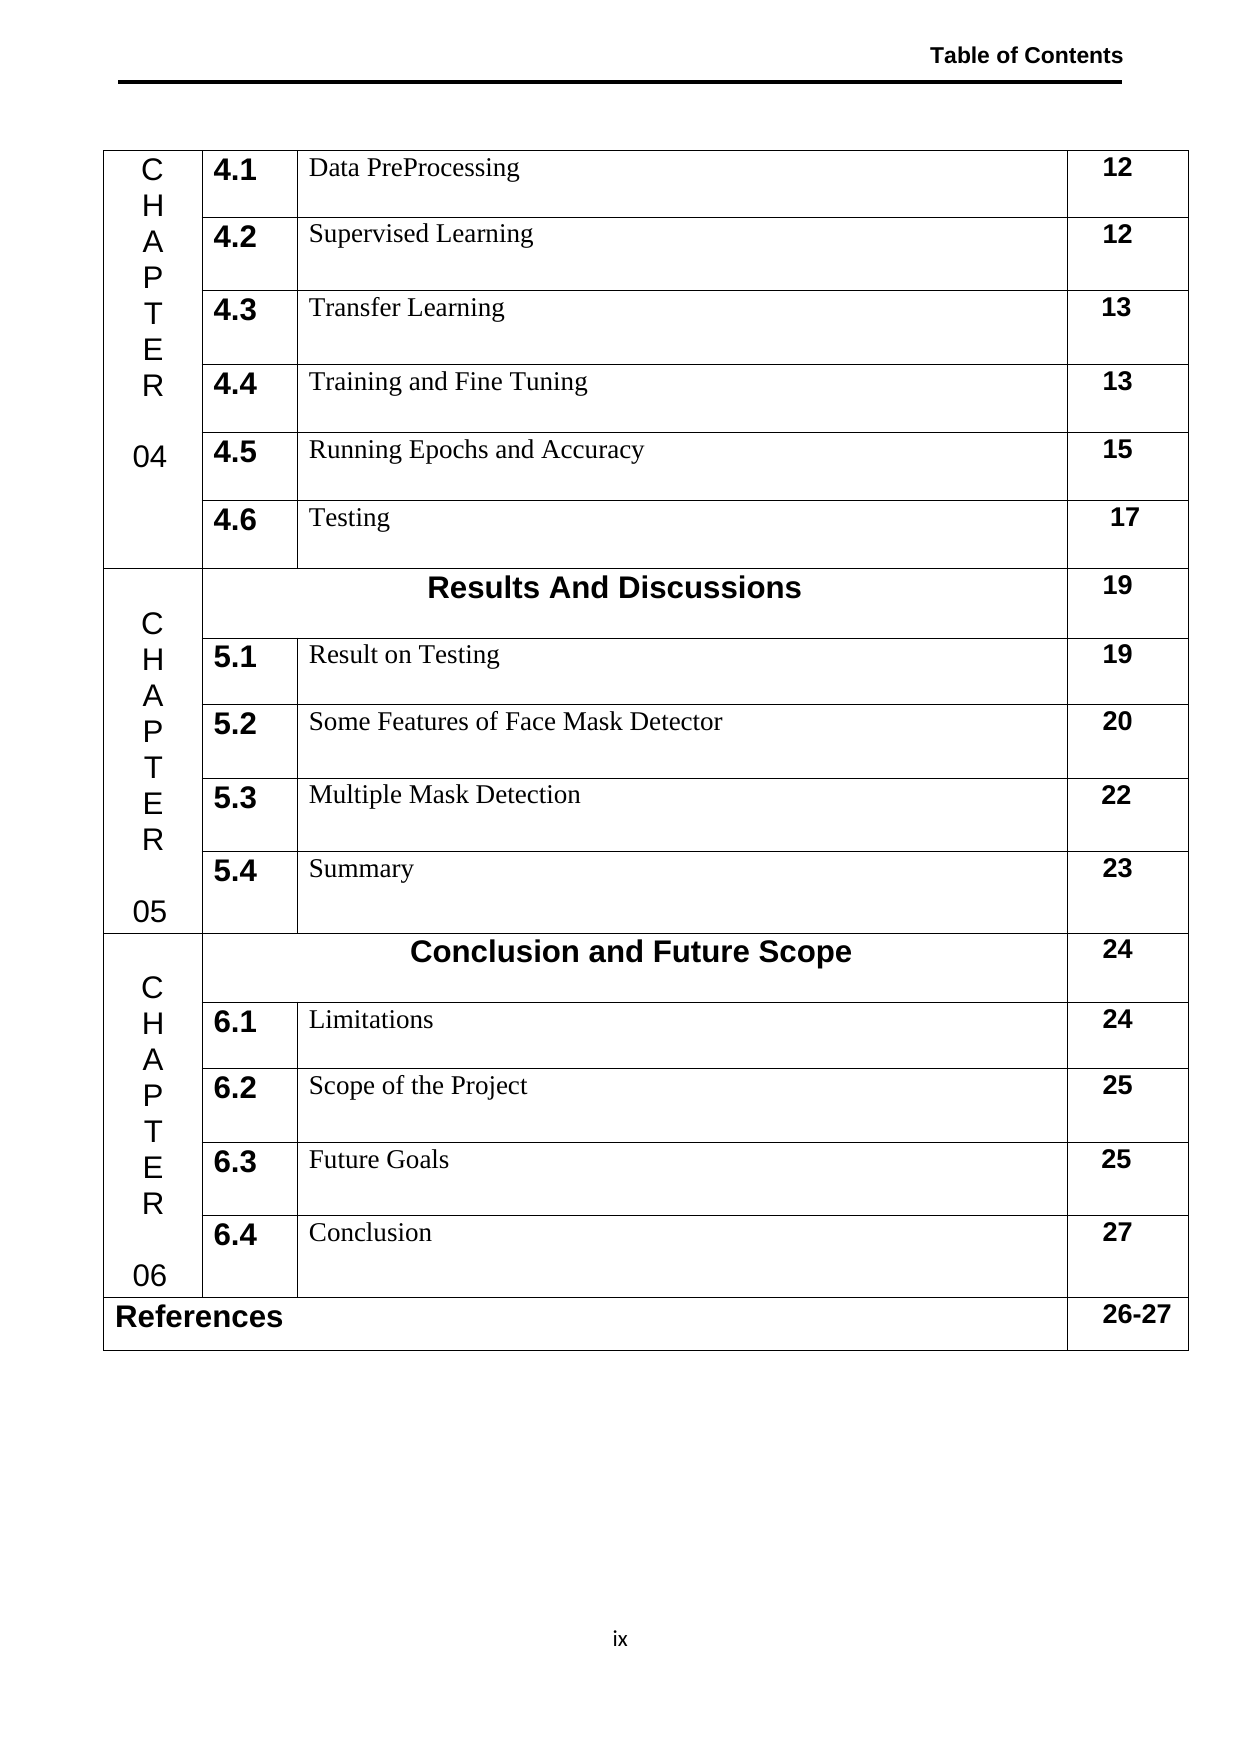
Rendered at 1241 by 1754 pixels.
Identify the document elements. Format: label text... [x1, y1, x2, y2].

table_cell Limitations [298, 1003, 1067, 1068]
table_cell Testing [298, 501, 1067, 568]
table_cell Conclusion [298, 1216, 1067, 1297]
table_cell 6.3 [203, 1143, 297, 1215]
table_cell 4.6 [203, 501, 297, 568]
table_cell 24 [1068, 934, 1188, 1002]
table_cell 26-27 [1068, 1298, 1188, 1349]
table_cell 24 [1068, 1003, 1188, 1068]
table_cell 4.2 [203, 218, 297, 290]
table_cell Scope of the Project [298, 1069, 1067, 1142]
table_cell 20 [1068, 705, 1188, 778]
table_cell Conclusion and Future Scope [203, 934, 1067, 1002]
table_cell 25 [1068, 1069, 1188, 1142]
table_cell 6.4 [203, 1216, 297, 1297]
table_cell C H A P T E R 06 [104, 934, 202, 1297]
table_cell 5.2 [203, 705, 297, 778]
table_cell 12 [1068, 151, 1188, 217]
table_cell 25 [1068, 1143, 1188, 1215]
table_cell Future Goals [298, 1143, 1067, 1215]
table_cell 19 [1068, 569, 1188, 637]
table_cell Summary [298, 852, 1067, 932]
table_cell 5.4 [203, 852, 297, 932]
table_cell 19 [1068, 639, 1188, 704]
table_cell 4.4 [203, 365, 297, 432]
table_cell 4.3 [203, 291, 297, 364]
table_cell 5.3 [203, 779, 297, 851]
table_cell Result on Testing [298, 639, 1067, 704]
table_cell 23 [1068, 852, 1188, 932]
table_cell 15 [1068, 433, 1188, 500]
table_cell 17 [1068, 501, 1188, 568]
table_cell Some Features of Face Mask Detector [298, 705, 1067, 778]
table_cell Supervised Learning [298, 218, 1067, 290]
table_cell Data PreProcessing [298, 151, 1067, 217]
table_cell 13 [1068, 365, 1188, 432]
table_cell Multiple Mask Detection [298, 779, 1067, 851]
table_cell Results And Discussions [203, 569, 1067, 637]
table_cell C H A P T E R 05 [104, 569, 202, 932]
table_cell 22 [1068, 779, 1188, 851]
table_cell 4.1 [203, 151, 297, 217]
table_cell 27 [1068, 1216, 1188, 1297]
table_cell C H A P T E R 04 [104, 151, 202, 568]
table_cell 13 [1068, 291, 1188, 364]
table_cell Running Epochs and Accuracy [298, 433, 1067, 500]
table_cell 6.1 [203, 1003, 297, 1068]
table_cell References [104, 1298, 1067, 1349]
table_cell 4.5 [203, 433, 297, 500]
table_cell 5.1 [203, 639, 297, 704]
table_cell Training and Fine Tuning [298, 365, 1067, 432]
table_cell 12 [1068, 218, 1188, 290]
table_cell 6.2 [203, 1069, 297, 1142]
table_cell Transfer Learning [298, 291, 1067, 364]
